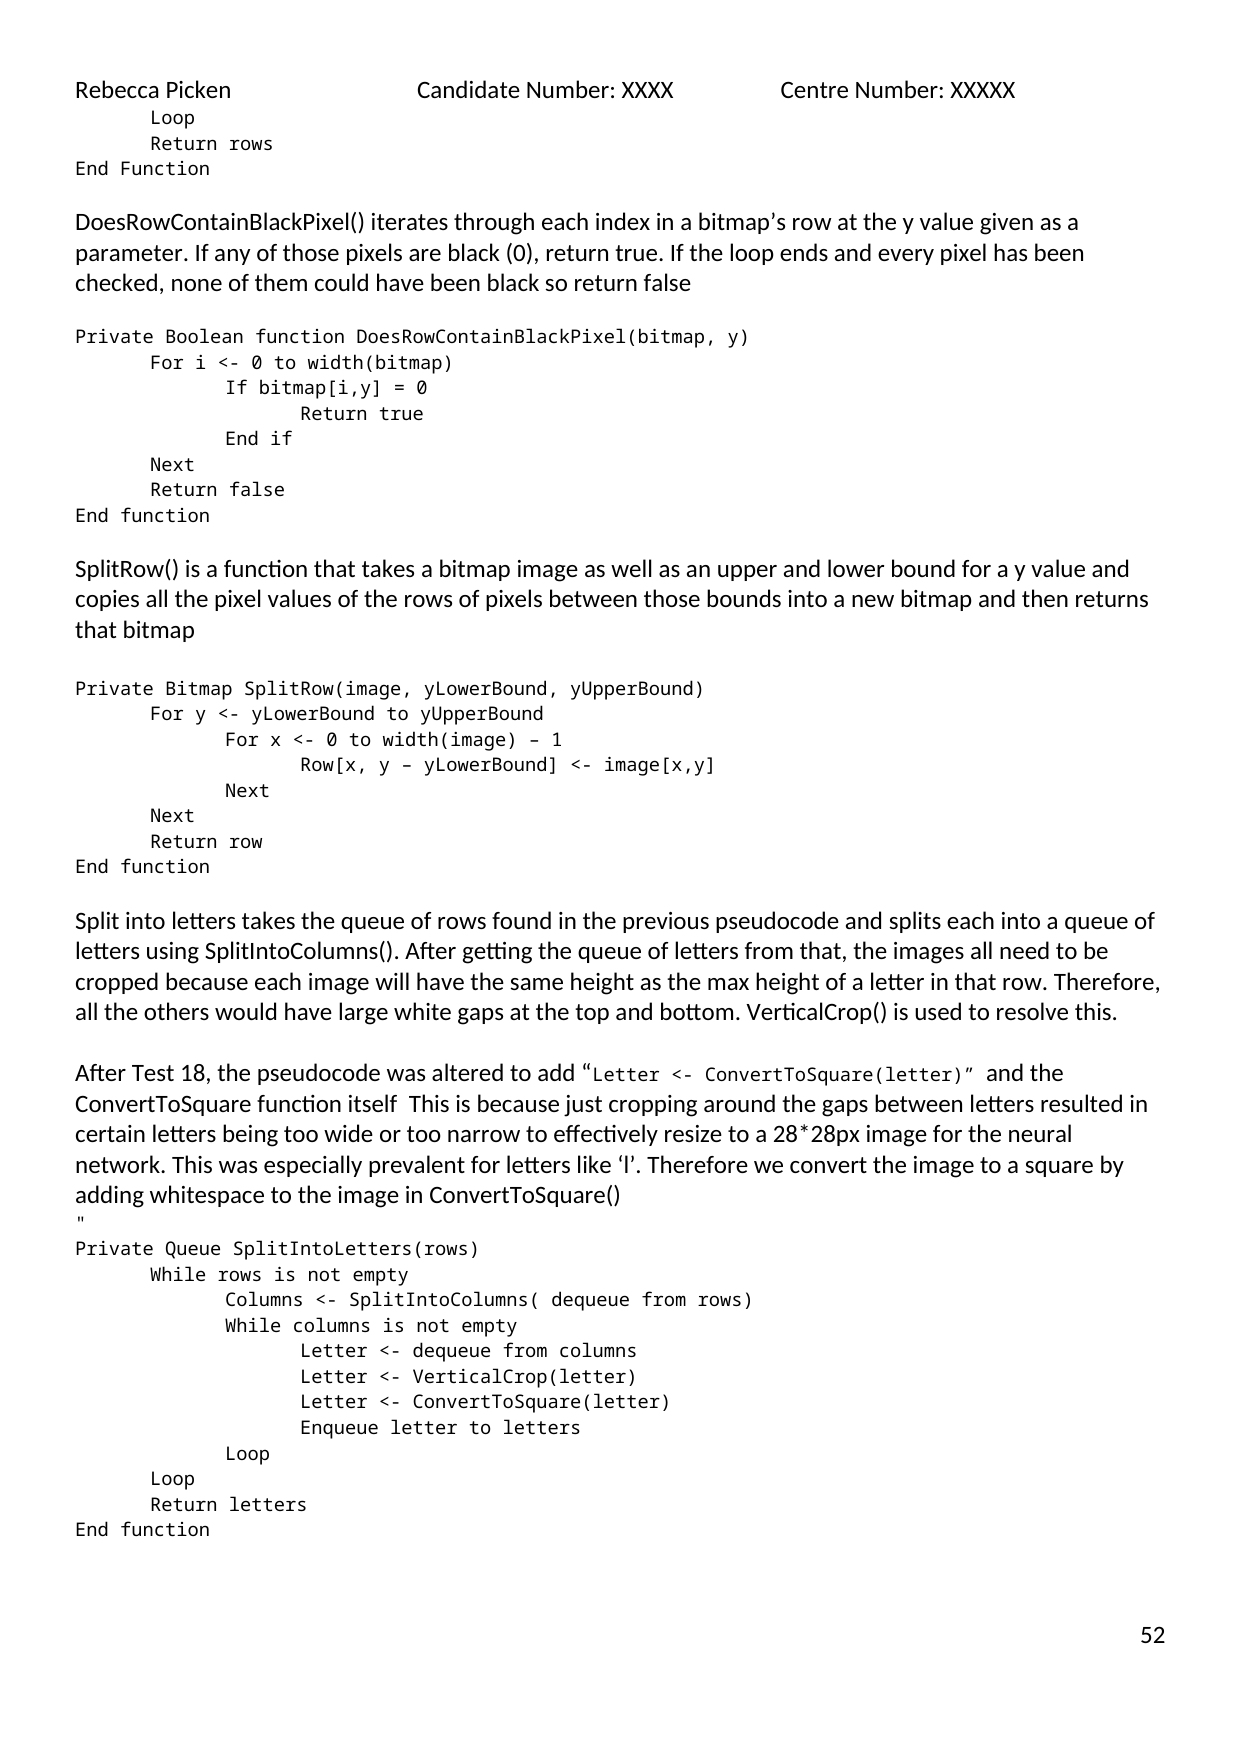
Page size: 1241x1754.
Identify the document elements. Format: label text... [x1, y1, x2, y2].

text Letter <- dequeue from columns [75, 1338, 1165, 1363]
text Private Bitmap SplitRow(image, yLowerBound, yUpperBound) [75, 675, 1165, 701]
text Next [75, 777, 1165, 803]
text Loop [75, 1440, 1165, 1465]
text DoesRowContainBlackPixel() iterates through each index in a bitmap’s row at the y value given as a parameter. If any of those pixels are black (0), return true. If the loop ends and every pixel has been checked, none of them could have been black so return false [75, 206, 1165, 298]
text While rows is not empty [75, 1261, 1165, 1287]
text Loop [75, 104, 1165, 130]
text Row[x, y – yLowerBound] <- image[x,y] [75, 752, 1165, 777]
text End if [75, 426, 1165, 451]
text Letter <- ConvertToSquare(letter) [75, 1389, 1165, 1414]
text While columns is not empty [75, 1312, 1165, 1338]
text For x <- 0 to width(image) – 1 [75, 726, 1165, 752]
text For i <- 0 to width(bitmap) [75, 349, 1165, 374]
text Return letters [75, 1491, 1165, 1516]
text Return rows [75, 130, 1165, 155]
text End function [75, 1516, 1165, 1542]
text For y <- yLowerBound to yUpperBound [75, 701, 1165, 726]
text Loop [75, 1465, 1165, 1491]
text Next [75, 803, 1165, 828]
text Next [75, 451, 1165, 477]
text End function [75, 854, 1165, 879]
text " [75, 1210, 1165, 1236]
text Private Queue SplitIntoLetters(rows) [75, 1236, 1165, 1261]
text End function [75, 502, 1165, 528]
text SplitRow() is a function that takes a bitmap image as well as an upper and lower bound for a y value and copies all the pixel values of the rows of pixels between those bounds into a new bitmap and then returns that bitmap [75, 553, 1165, 645]
text Columns <- SplitIntoColumns( dequeue from rows) [75, 1287, 1165, 1312]
text Return false [75, 477, 1165, 502]
text Return true [75, 400, 1165, 426]
text If bitmap[i,y] = 0 [75, 374, 1165, 400]
text Split into letters takes the queue of rows found in the previous pseudocode and splits each into a queue of letters using SplitIntoColumns(). After getting the queue of letters from that, the images all need to be cropped because each image will have the same height as the max height of a letter in that row. Therefore, all the others would have large white gaps at the top and bottom. VerticalCrop() is used to resolve this. [75, 905, 1165, 1027]
text Enqueue letter to letters [75, 1414, 1165, 1440]
text End Function [75, 155, 1165, 181]
text Letter <- VerticalCrop(letter) [75, 1363, 1165, 1389]
text Private Boolean function DoesRowContainBlackPixel(bitmap, y) [75, 323, 1165, 349]
text After Test 18, the pseudocode was altered to add “Letter <- ConvertToSquare(letter)” and the ConvertToSquare function itself This is because just cropping around the gaps between letters resulted in certain letters being too wide or too narrow to effectively resize to a 28*28px image for the neural network. This was especially prevalent for letters like ‘l’. Therefore we convert the image to a square by adding whitespace to the image in ConvertToSquare() [75, 1057, 1165, 1210]
text Return row [75, 828, 1165, 854]
